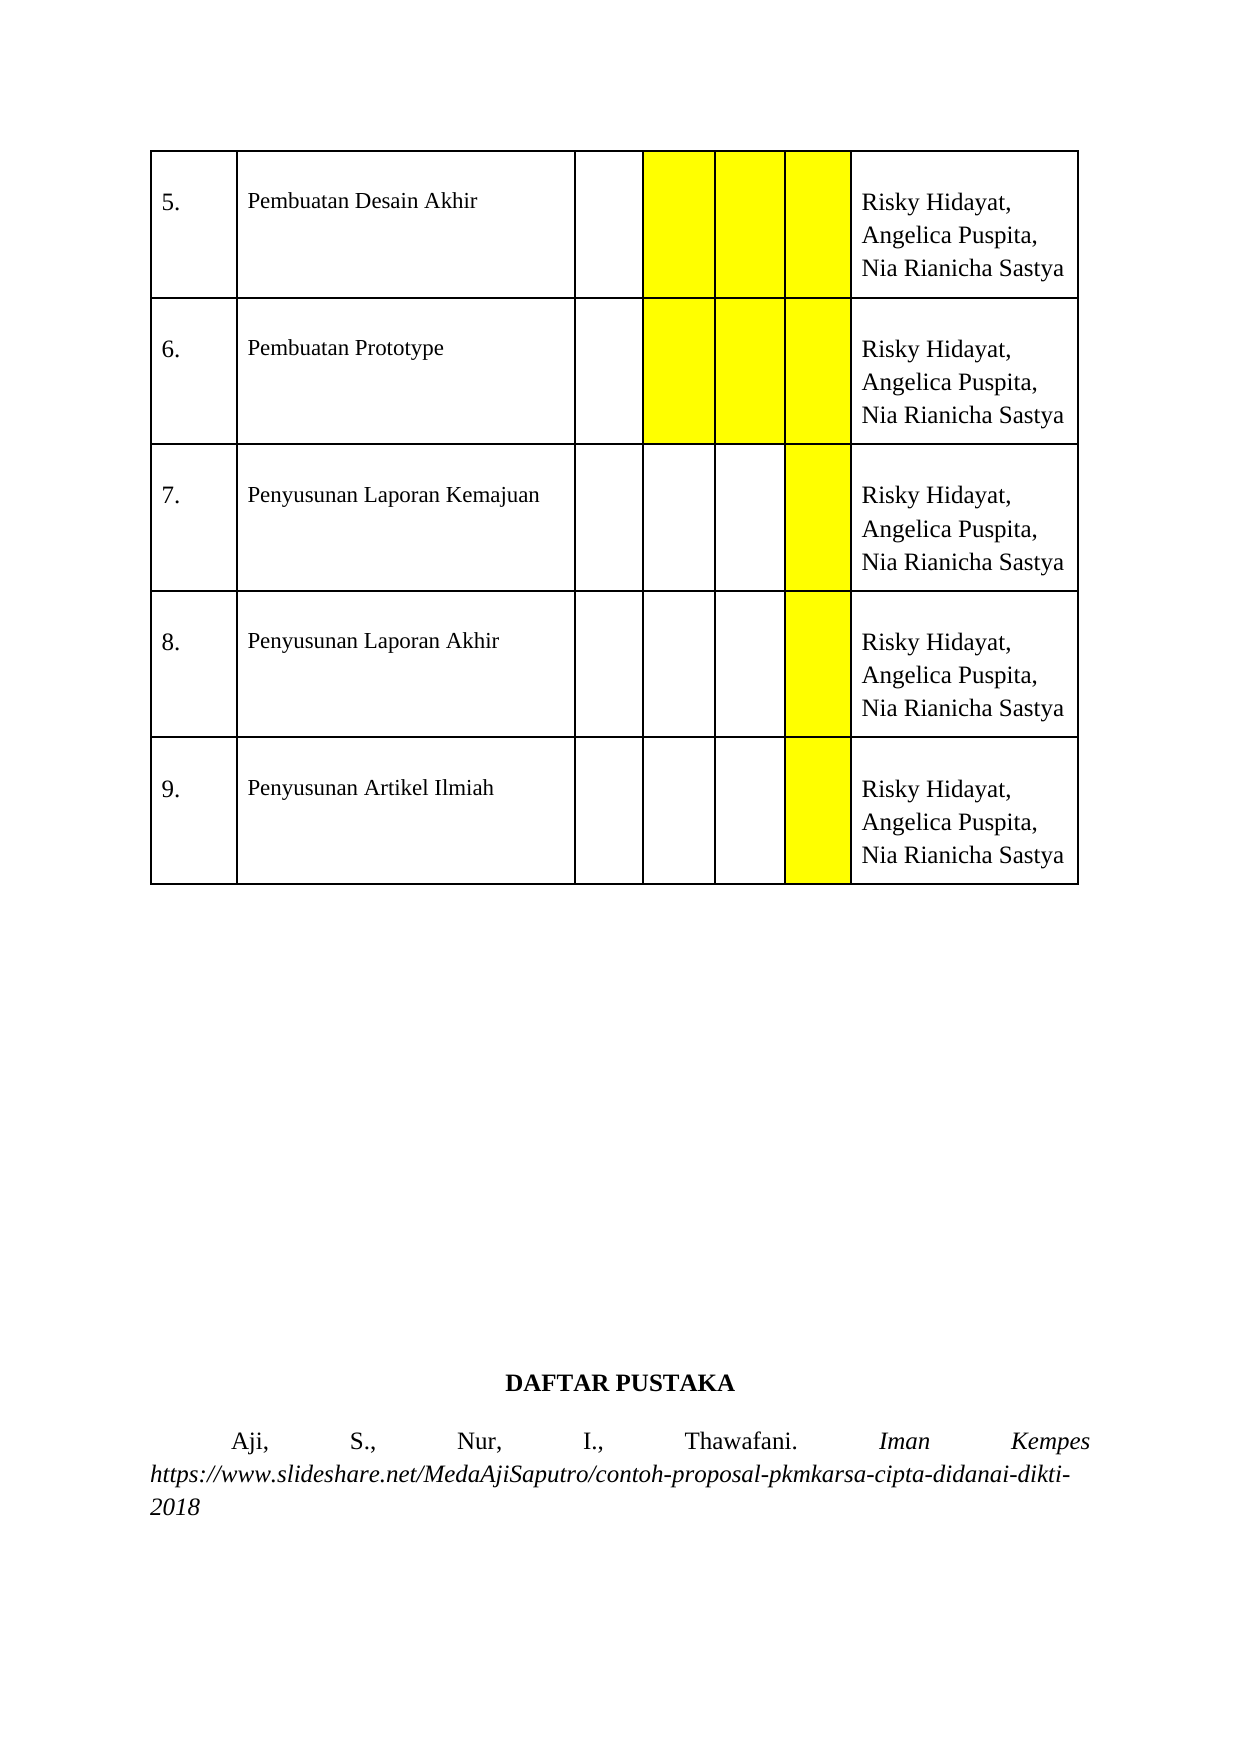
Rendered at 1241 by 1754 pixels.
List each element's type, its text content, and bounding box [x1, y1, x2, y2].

table_cell [786, 152, 850, 297]
table_cell [716, 738, 784, 883]
table_cell [576, 299, 642, 443]
table_cell Pembuatan Desain Akhir [238, 152, 574, 297]
table_cell [576, 592, 642, 736]
text Aji, S., Nur, I., Thawafani. Iman Kempes https://www.slideshare.net/MedaAjiSaputro/contoh-proposal-pkmkarsa-cipta-didanai-dikti-2018 [150, 1426, 1090, 1521]
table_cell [852, 152, 1077, 297]
table_cell [716, 299, 784, 443]
table_cell [786, 592, 850, 736]
table_cell [786, 299, 850, 443]
table_cell 8. [152, 592, 236, 736]
table_cell [576, 738, 642, 883]
table_cell Pembuatan Prototype [238, 299, 574, 443]
table_cell Penyusunan Laporan Kemajuan [238, 445, 574, 590]
table_cell [576, 445, 642, 590]
table_cell [576, 152, 642, 297]
table_cell [786, 445, 850, 590]
table_cell [716, 445, 784, 590]
table_cell 6. [152, 299, 236, 443]
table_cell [852, 445, 1077, 590]
table_cell Risky Hidayat, Angelica Puspita, Nia Rianicha Sastya [852, 592, 1077, 736]
table_cell [644, 592, 714, 736]
table_cell [644, 299, 714, 443]
table_cell 9. [152, 738, 236, 883]
table_cell [644, 152, 714, 297]
table_cell [786, 738, 850, 883]
table_cell Penyusunan Artikel Ilmiah [238, 738, 574, 883]
table_cell [644, 738, 714, 883]
table_cell [716, 592, 784, 736]
table_cell 7. [152, 445, 236, 590]
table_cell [852, 299, 1077, 443]
table_cell Risky Hidayat, Angelica Puspita, Nia Rianicha Sastya [852, 738, 1077, 883]
table_cell Penyusunan Laporan Akhir [238, 592, 574, 736]
text DAFTAR PUSTAKA [150, 1368, 1090, 1397]
table_cell [644, 445, 714, 590]
table_cell [716, 152, 784, 297]
table_cell 5. [152, 152, 236, 297]
